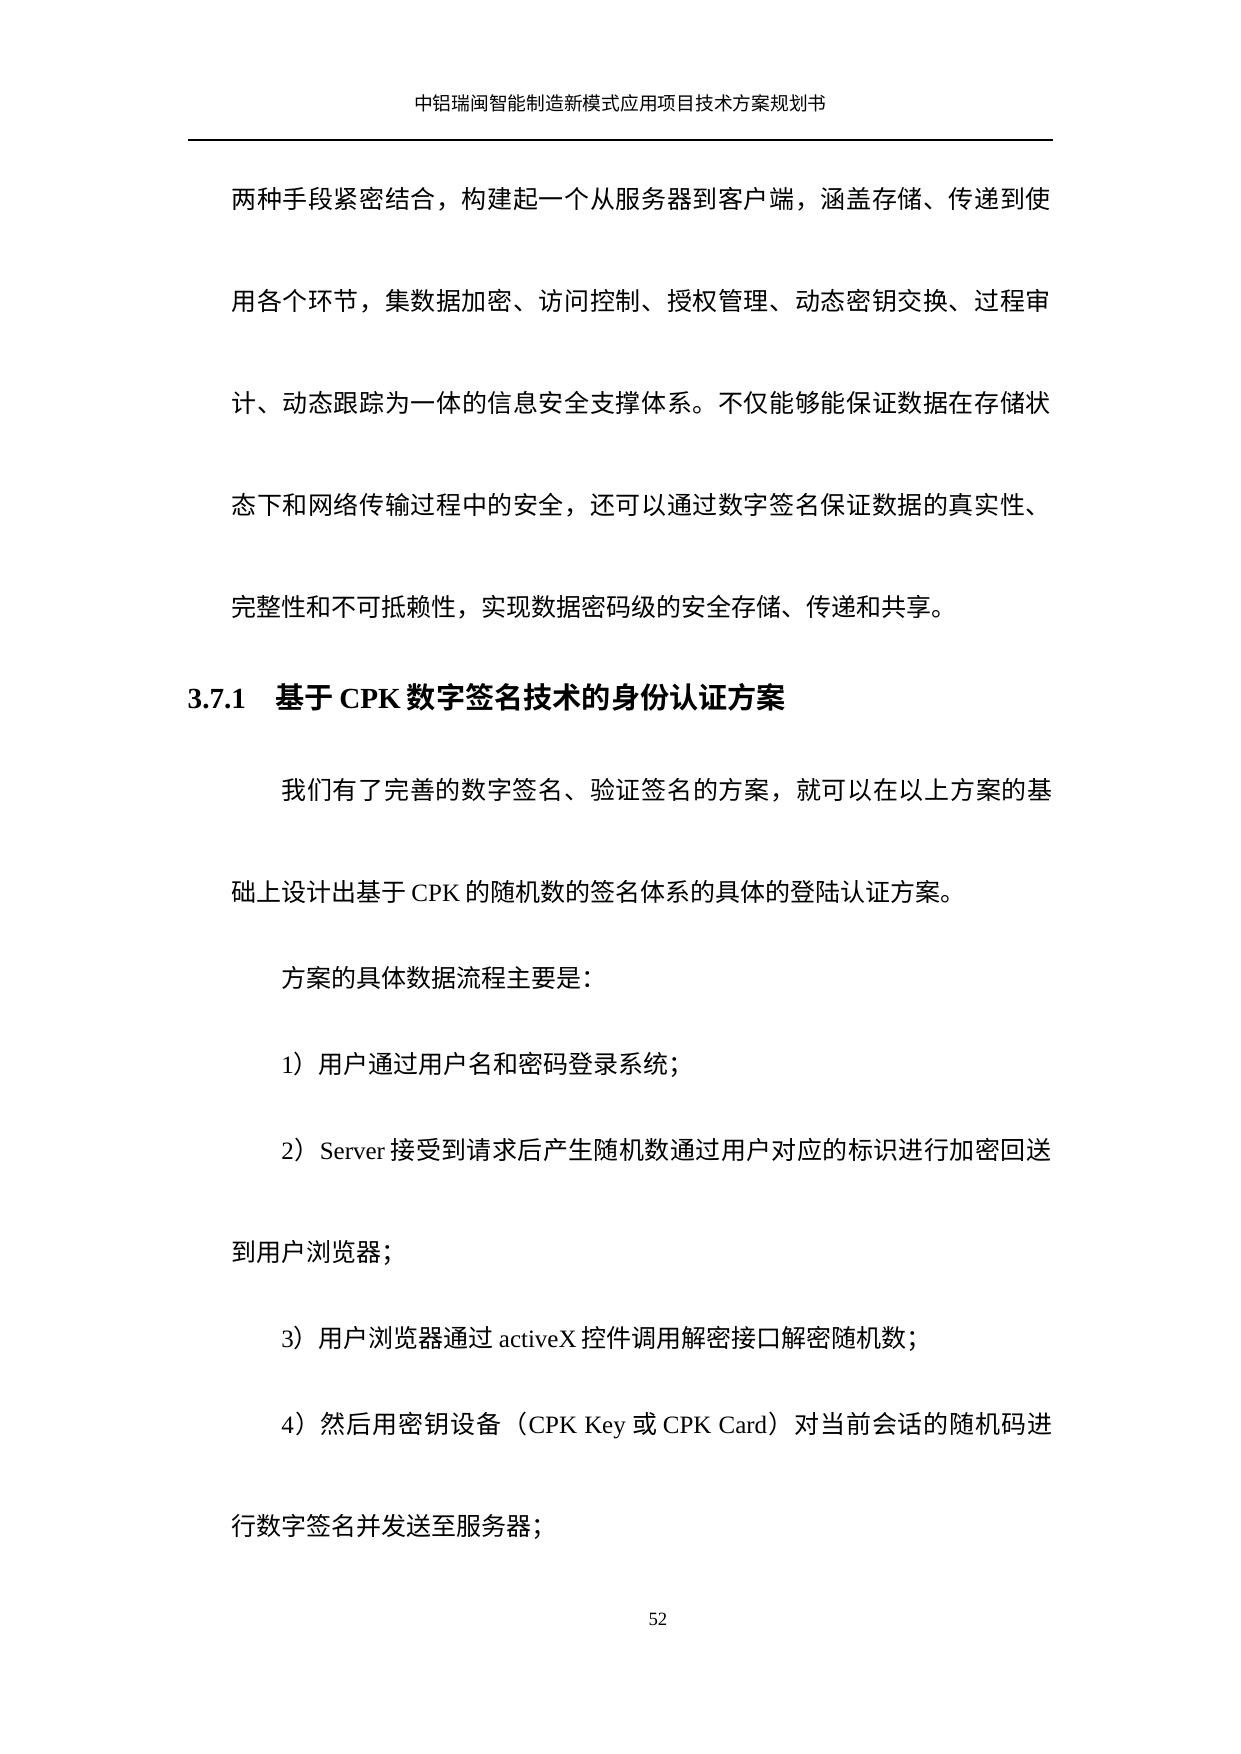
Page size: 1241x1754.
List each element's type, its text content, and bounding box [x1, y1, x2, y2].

text 方案的具体数据流程主要是： [231, 943, 1053, 1011]
text 4）然后用密钥设备（CPK Key或CPK Card）对当前会话的随机码进行数字签名并发送至服务器； [231, 1389, 1053, 1558]
subtitle 基于CPK数字签名技术的身份认证方案 [187, 674, 1053, 717]
text 3）用户浏览器通过activeX控件调用解密接口解密随机数； [231, 1303, 1053, 1371]
text 我们有了完善的数字签名、验证签名的方案，就可以在以上方案的基础上设计出基于CPK的随机数的签名体系的具体的登陆认证方案。 [231, 755, 1053, 924]
text 2）Server接受到请求后产生随机数通过用户对应的标识进行加密回送到用户浏览器； [231, 1115, 1053, 1284]
text 1）用户通过用户名和密码登录系统； [231, 1029, 1053, 1097]
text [231, 164, 1053, 639]
